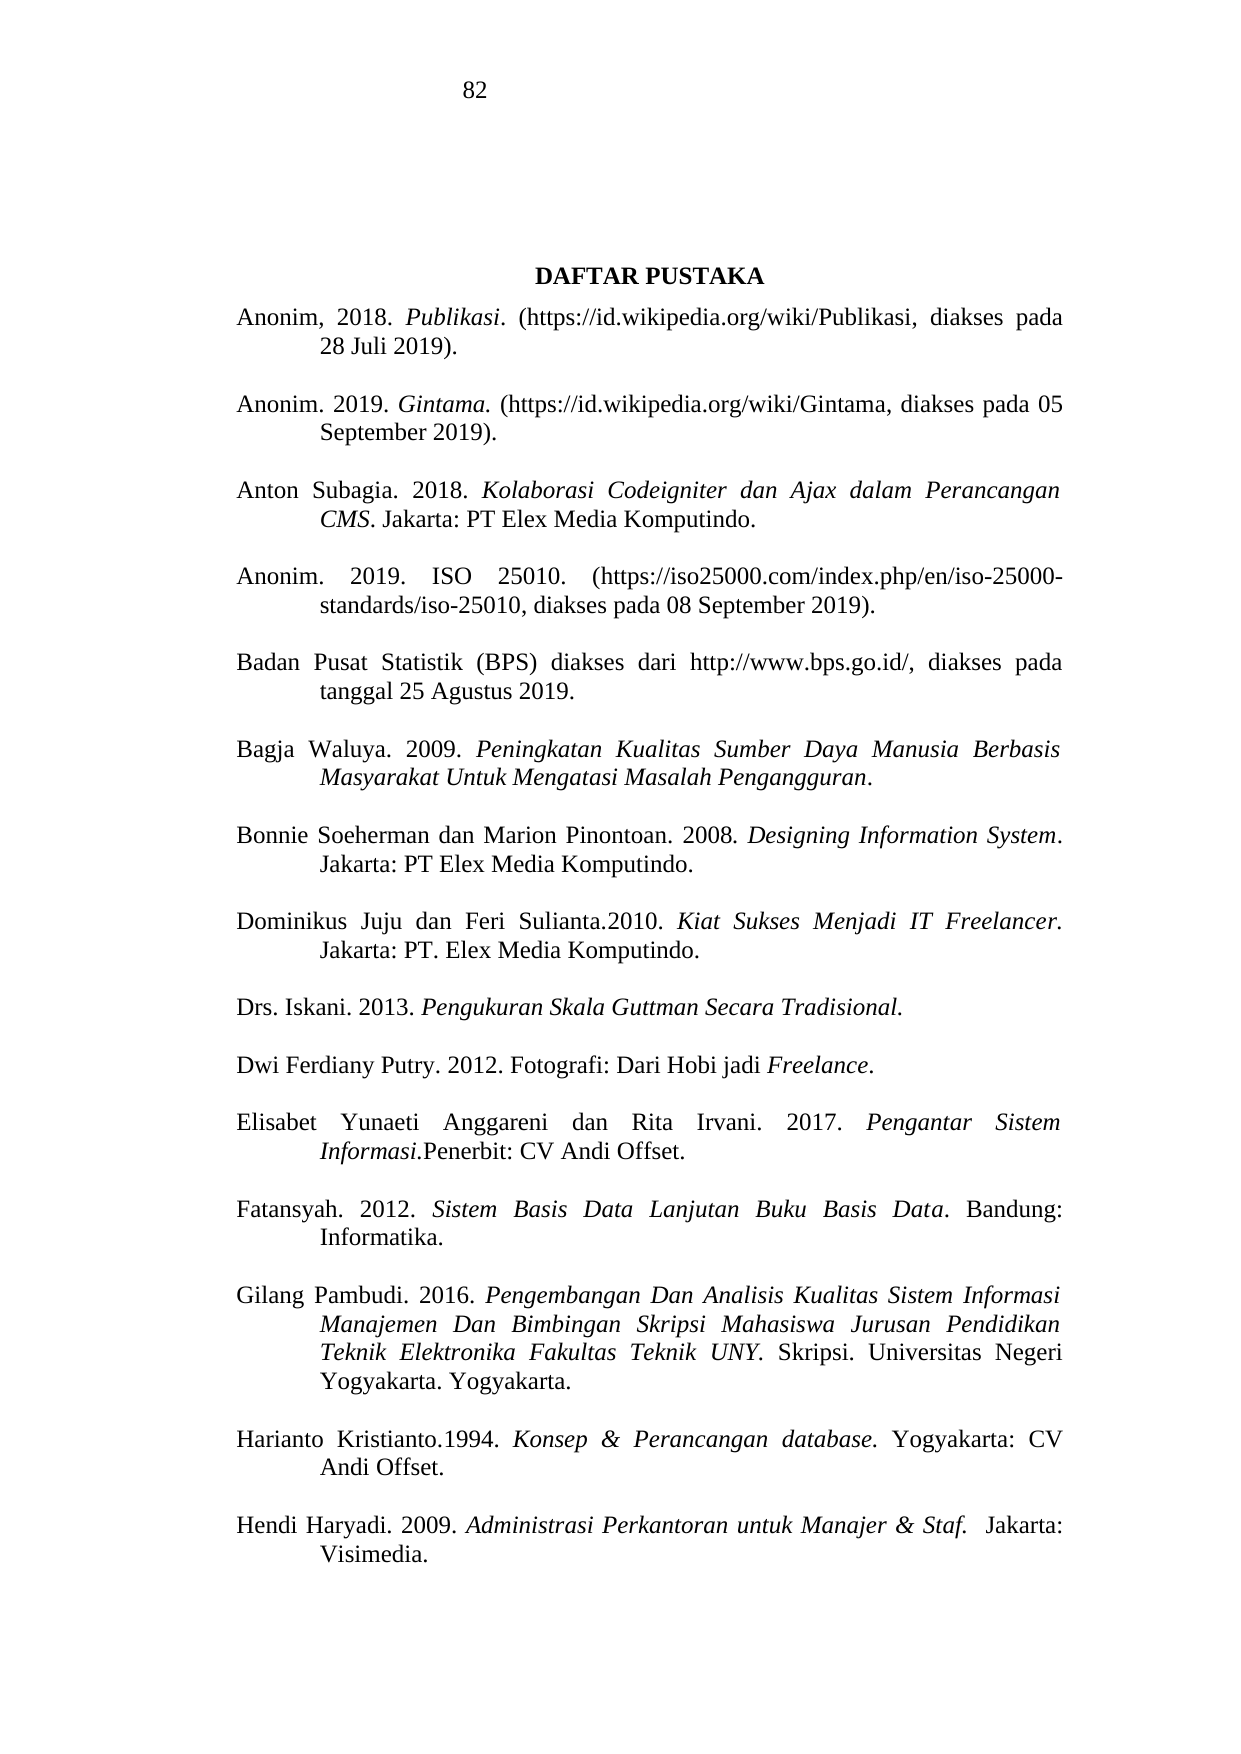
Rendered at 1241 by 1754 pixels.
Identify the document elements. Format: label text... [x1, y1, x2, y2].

text Drs. Iskani. 2013. Pengukuran Skala Guttman Secara Tradisional. [236, 992, 1063, 1021]
subtitle DAFTAR PUSTAKA [236, 261, 1063, 290]
text Gilang Pambudi. 2016. Pengembangan Dan Analisis Kualitas Sistem Informasi Manajemen Dan Bimbingan Skripsi Mahasiswa Jurusan Pendidikan Teknik Elektronika Fakultas Teknik UNY. Skripsi. Universitas Negeri Yogyakarta. Yogyakarta. [236, 1280, 1063, 1395]
text Dwi Ferdiany Putry. 2012. Fotografi: Dari Hobi jadi Freelance. [236, 1050, 1063, 1079]
text Harianto Kristianto.1994. Konsep & Perancangan database. Yogyakarta: CV Andi Offset. [236, 1424, 1063, 1481]
text Dominikus Juju dan Feri Sulianta.2010. Kiat Sukses Menjadi IT Freelancer. Jakarta: PT. Elex Media Komputindo. [236, 906, 1063, 964]
text Fatansyah. 2012. Sistem Basis Data Lanjutan Buku Basis Data. Bandung: Informatika. [236, 1194, 1063, 1251]
text Anton Subagia. 2018. Kolaborasi Codeigniter dan Ajax dalam Perancangan CMS. Jakarta: PT Elex Media Komputindo. [236, 475, 1063, 532]
text Elisabet Yunaeti Anggareni dan Rita Irvani. 2017. Pengantar Sistem Informasi.Penerbit: CV Andi Offset. [236, 1107, 1063, 1165]
text Bagja Waluya. 2009. Peningkatan Kualitas Sumber Daya Manusia Berbasis Masyarakat Untuk Mengatasi Masalah Pengangguran. [236, 734, 1063, 791]
text Anonim, 2018. Publikasi. (https://id.wikipedia.org/wiki/Publikasi, diakses pada 28 Juli 2019). [236, 302, 1063, 360]
text Anonim. 2019. ISO 25010. (https://iso25000.com/index.php/en/iso-25000-standards/iso-25010, diakses pada 08 September 2019). [236, 561, 1063, 619]
text Anonim. 2019. Gintama. (https://id.wikipedia.org/wiki/Gintama, diakses pada 05 September 2019). [236, 389, 1063, 446]
text Bonnie Soeherman dan Marion Pinontoan. 2008. Designing Information System. Jakarta: PT Elex Media Komputindo. [236, 820, 1063, 877]
text Hendi Haryadi. 2009. Administrasi Perkantoran untuk Manajer & Staf. Jakarta: Visimedia. [236, 1510, 1063, 1567]
text Badan Pusat Statistik (BPS) diakses dari http://www.bps.go.id/, diakses pada tanggal 25 Agustus 2019. [236, 647, 1063, 705]
